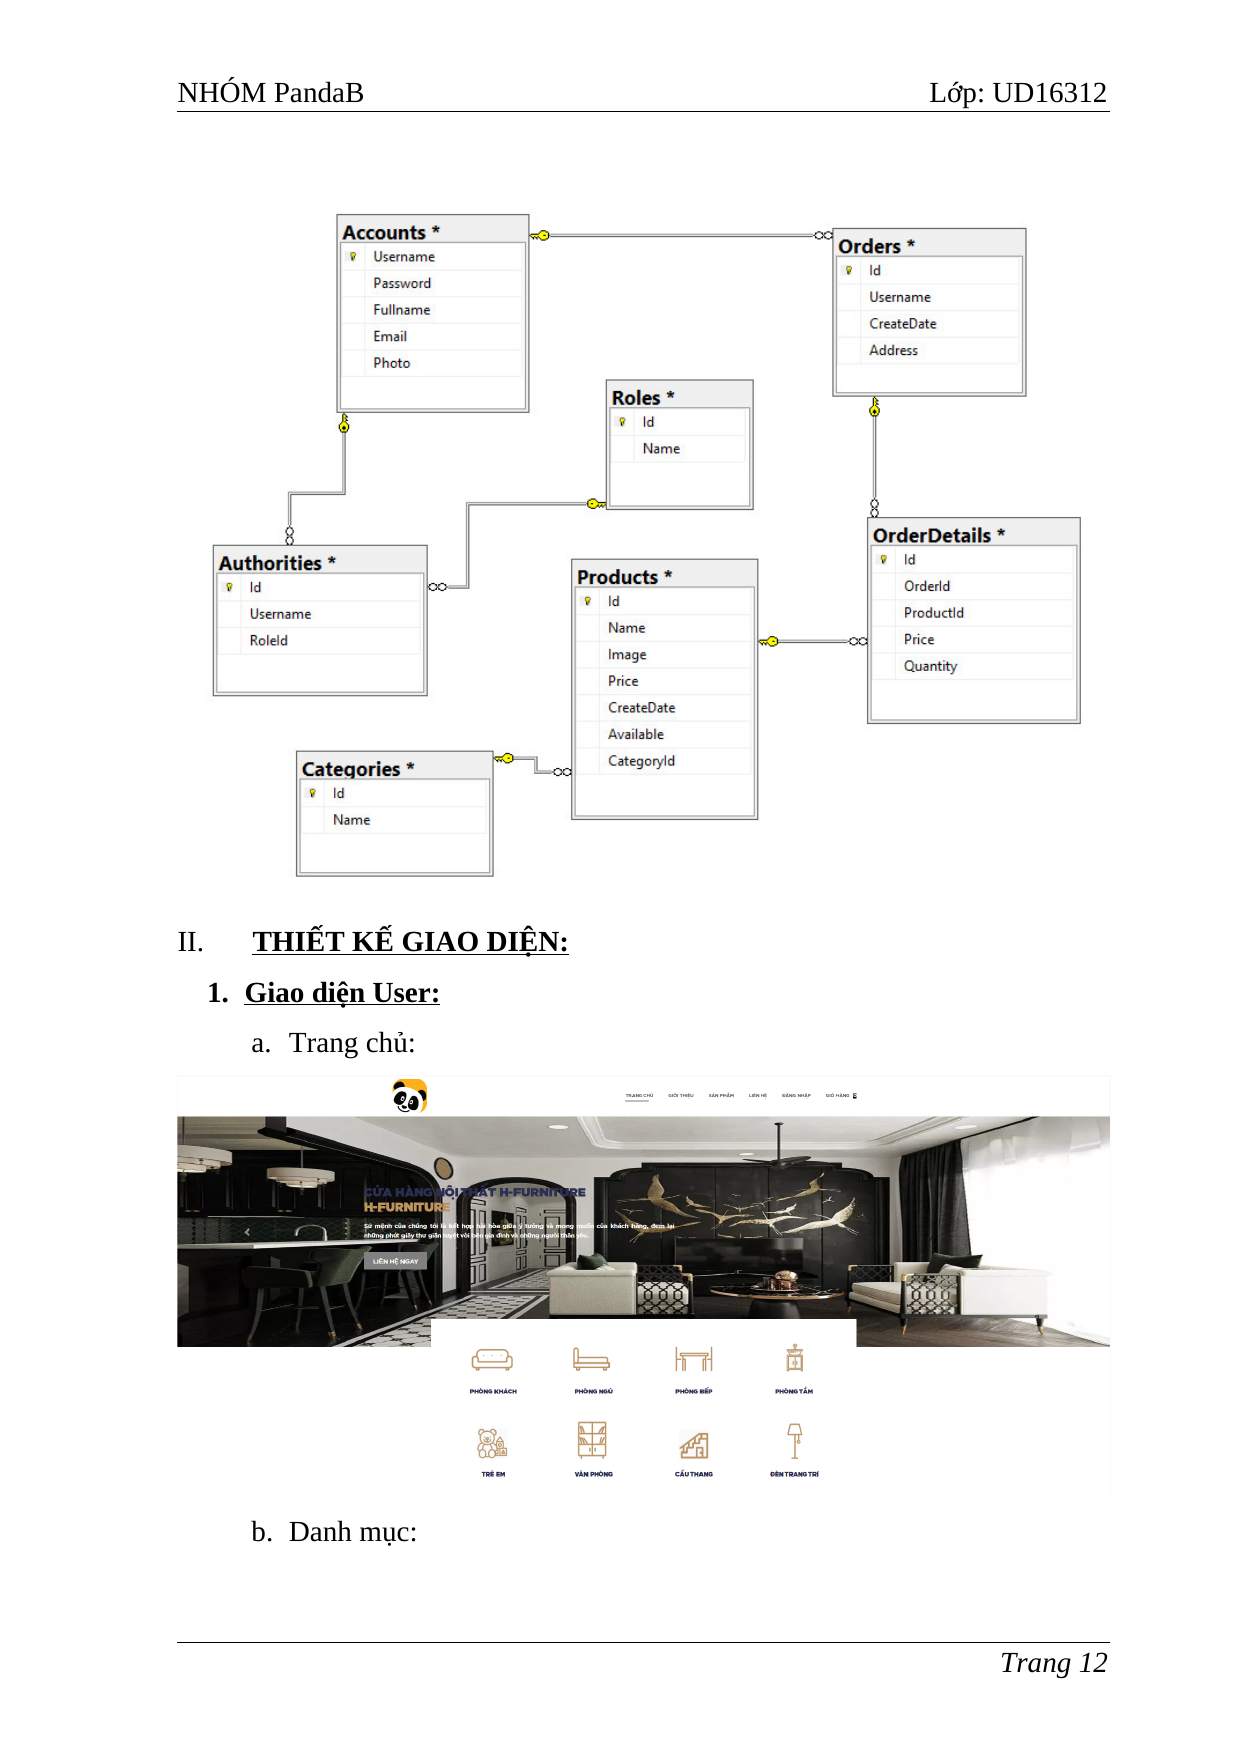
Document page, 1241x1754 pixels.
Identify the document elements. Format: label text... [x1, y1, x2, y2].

list Giao diện User: [207, 975, 1110, 1008]
picture [177, 1075, 1111, 1497]
list Danh mục: [251, 1514, 1110, 1547]
list THIẾT KẾ GIAO DIỆN: [177, 924, 1110, 958]
picture [177, 147, 1111, 908]
list Trang chủ: [251, 1025, 1110, 1059]
